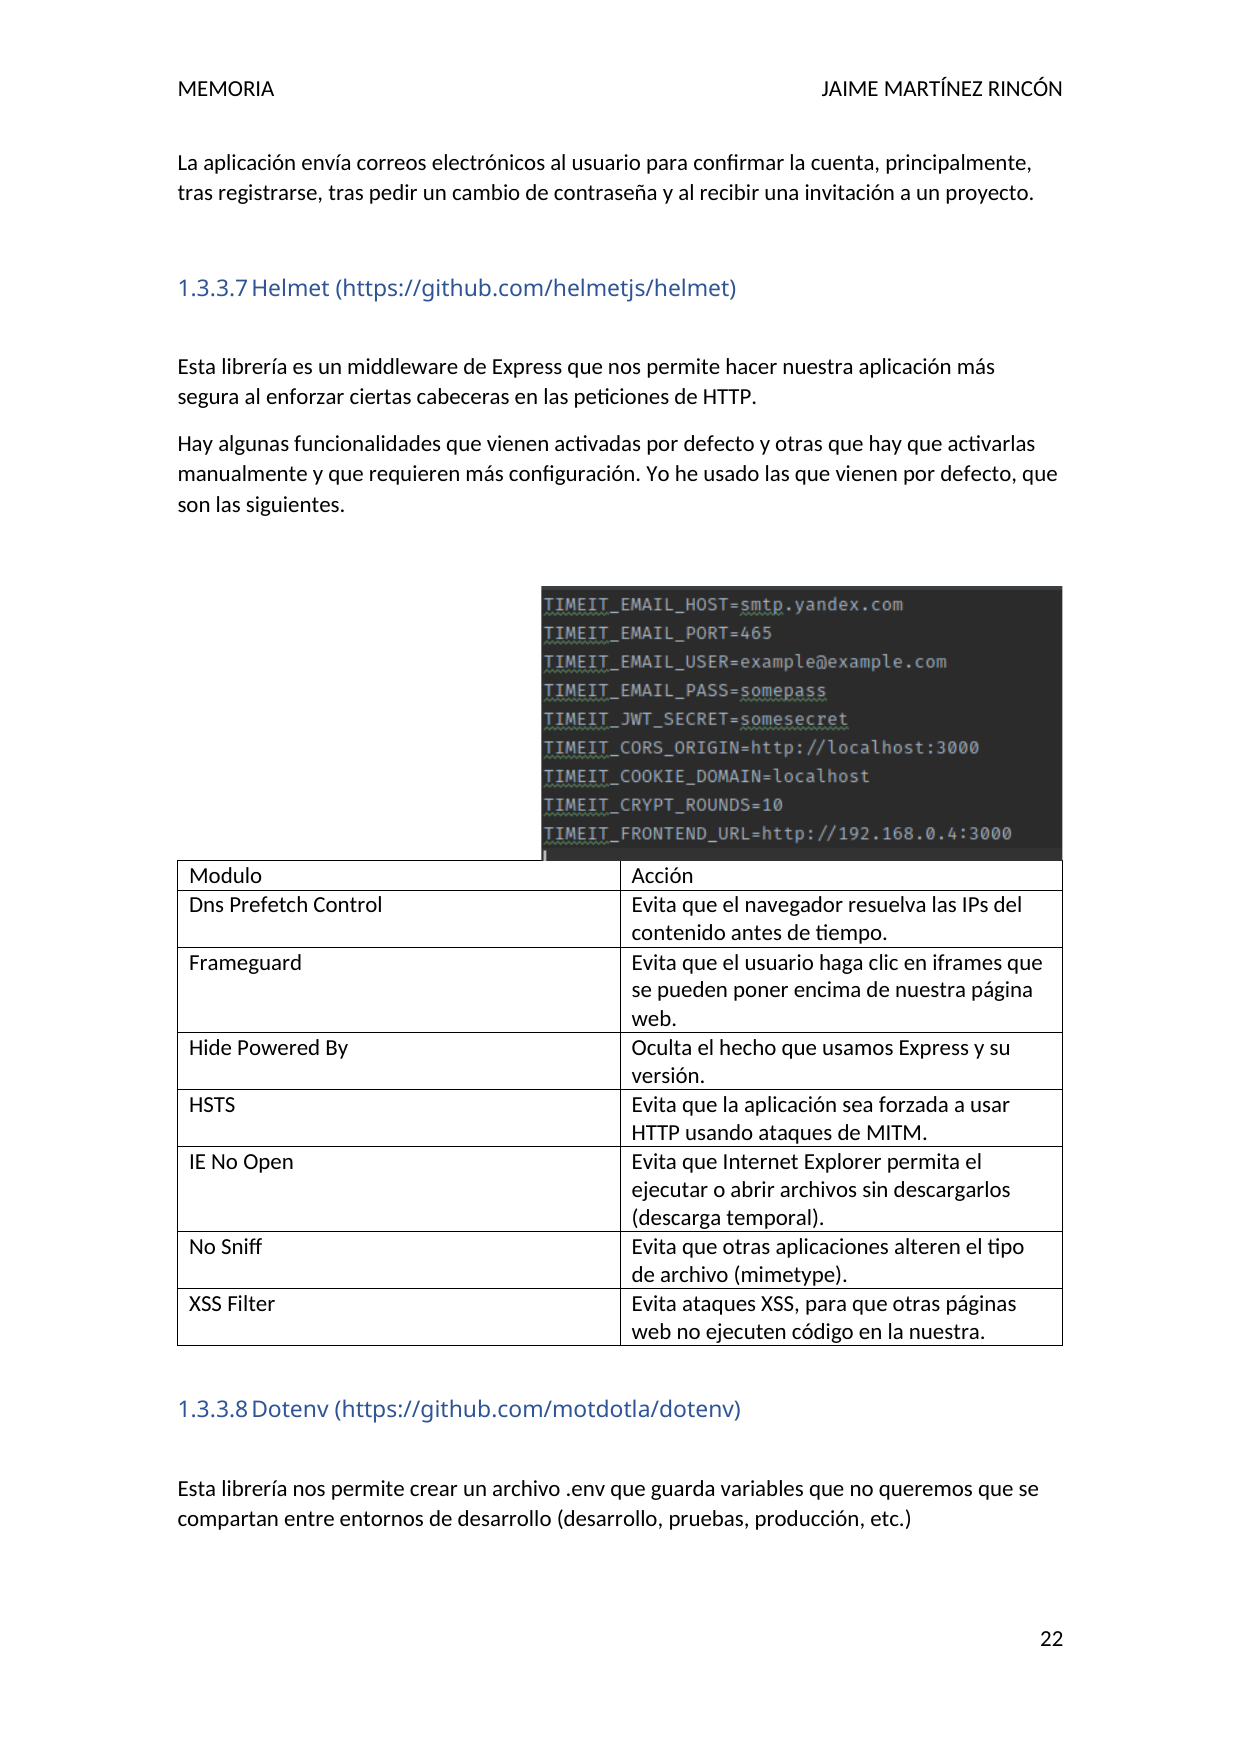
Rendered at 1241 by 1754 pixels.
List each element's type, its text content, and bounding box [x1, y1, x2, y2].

table_cell Evita que Internet Explorer permita el ejecutar o abrir archivos sin descargarlos (descarga temporal). [621, 1147, 1062, 1231]
subtitle Dotenv (https://github.com/motdotla/dotenv) [177, 1393, 1063, 1424]
table_cell Evita que otras aplicaciones alteren el tipo de archivo (mimetype). [621, 1232, 1062, 1288]
table_cell Evita que el navegador resuelva las IPs del contenido antes de tiempo. [621, 891, 1062, 947]
text Esta librería nos permite crear un archivo .env que guarda variables que no queremos que se compartan entre entornos de desarrollo (desarrollo, pruebas, producción, etc.) [177, 1474, 1063, 1532]
table_header Modulo [178, 861, 620, 889]
table_cell HSTS [178, 1090, 620, 1146]
table_header Acción [621, 861, 1062, 889]
table_cell Evita que la aplicación sea forzada a usar HTTP usando ataques de MITM. [621, 1090, 1062, 1146]
table_cell Hide Powered By [178, 1033, 620, 1089]
picture [541, 586, 1063, 861]
table_cell IE No Open [178, 1147, 620, 1231]
text La aplicación envía correos electrónicos al usuario para confirmar la cuenta, principalmente, tras registrarse, tras pedir un cambio de contraseña y al recibir una invitación a un proyecto. [177, 148, 1063, 206]
text Hay algunas funcionalidades que vienen activadas por defecto y otras que hay que activarlas manualmente y que requieren más configuración. Yo he usado las que vienen por defecto, que son las siguientes. [177, 429, 1063, 518]
table_cell Oculta el hecho que usamos Express y su versión. [621, 1033, 1062, 1089]
table_cell Frameguard [178, 948, 620, 1032]
table_cell Dns Prefetch Control [178, 891, 620, 947]
table_cell Evita ataques XSS, para que otras páginas web no ejecuten código en la nuestra. [621, 1289, 1062, 1345]
table_cell XSS Filter [178, 1289, 620, 1345]
table_cell Evita que el usuario haga clic en iframes que se pueden poner encima de nuestra página web. [621, 948, 1062, 1032]
table_cell No Sniff [178, 1232, 620, 1288]
subtitle Helmet (https://github.com/helmetjs/helmet) [177, 272, 1063, 303]
text Esta librería es un middleware de Express que nos permite hacer nuestra aplicación más segura al enforzar ciertas cabeceras en las peticiones de HTTP. [177, 352, 1063, 410]
